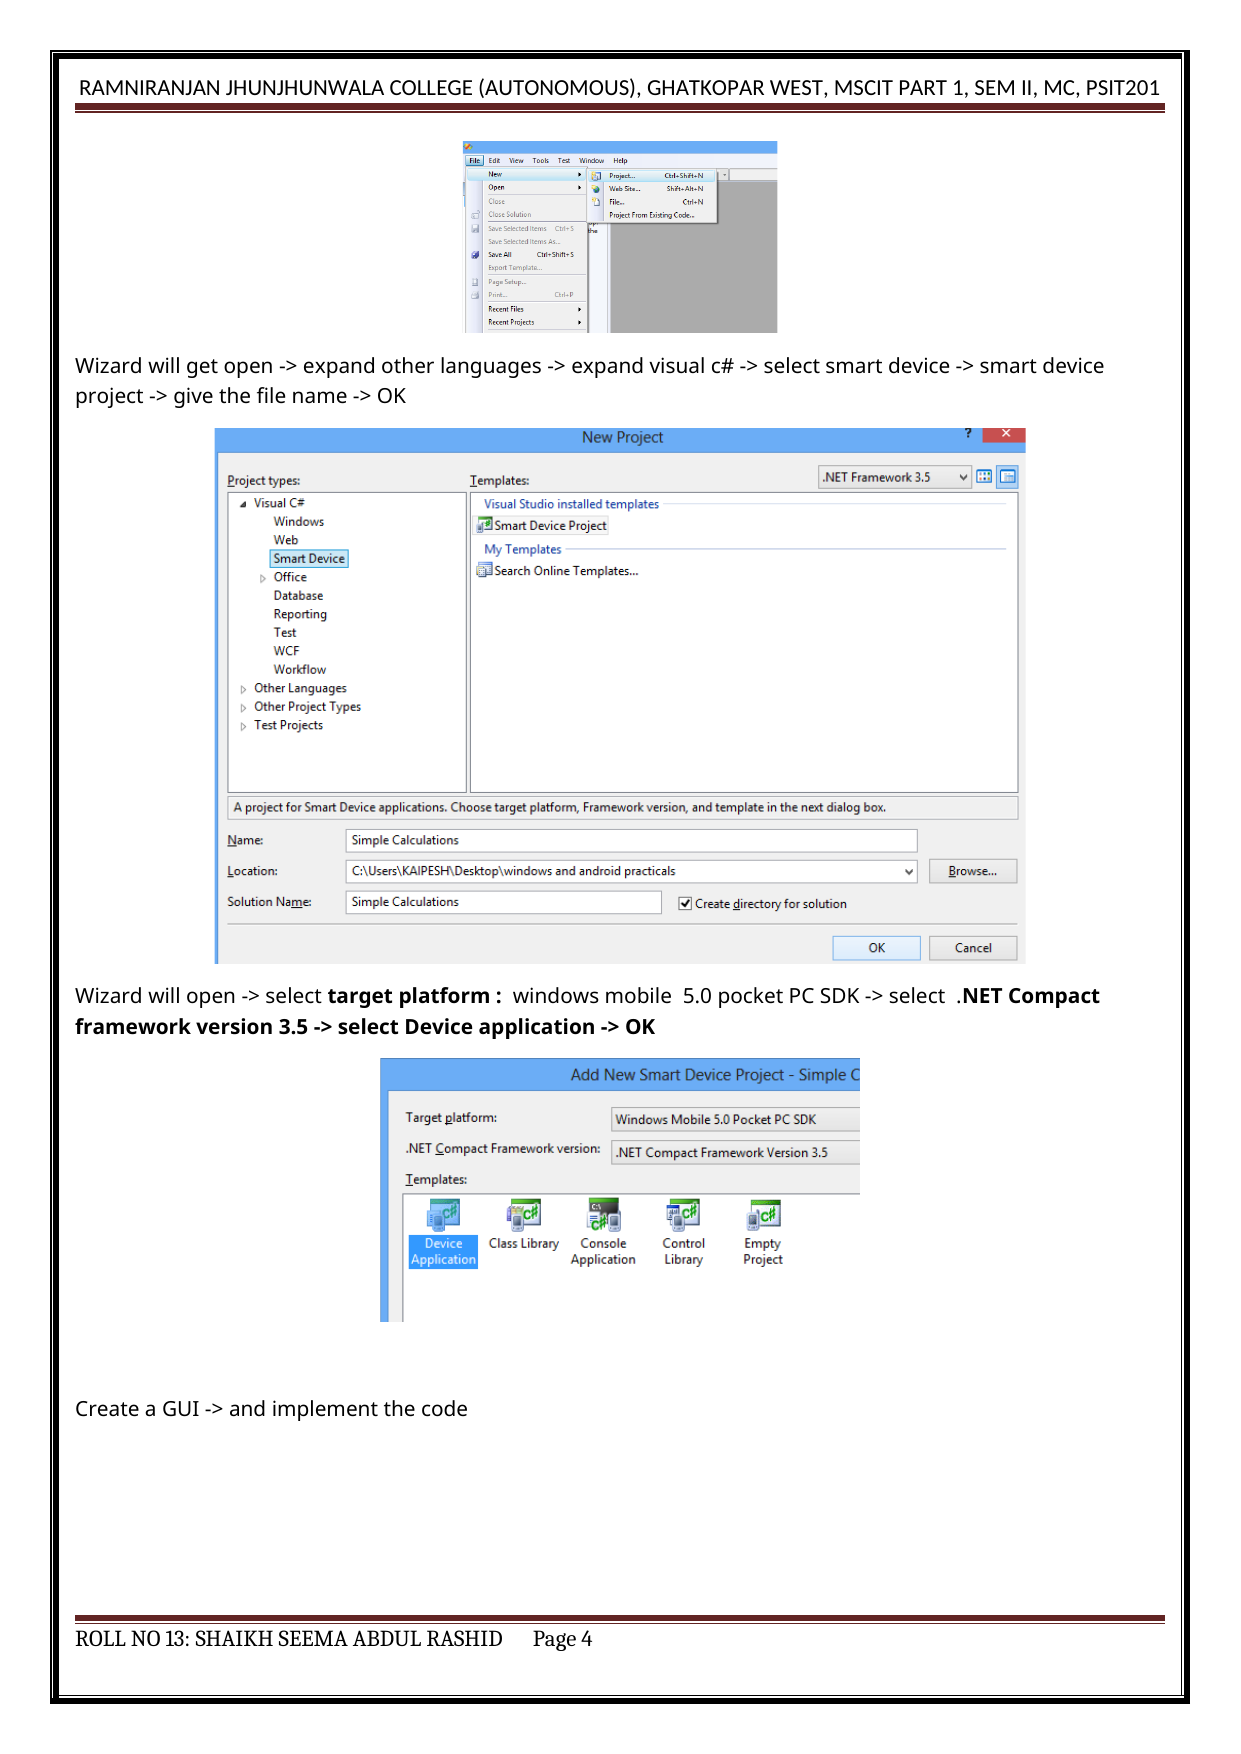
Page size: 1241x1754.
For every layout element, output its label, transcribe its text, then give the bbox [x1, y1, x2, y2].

picture [380, 1058, 860, 1322]
text Wizard will open -> select target platform : windows mobile 5.0 pocket PC SDK -> select .NET Compact framework version 3.5 -> select Device application -> OK [75, 982, 1165, 1040]
text Wizard will get open -> expand other languages -> expand visual c# -> select smart device -> smart device project -> give the file name -> OK [75, 351, 1165, 410]
picture [462, 141, 778, 333]
picture [214, 428, 1026, 964]
text Create a GUI -> and implement the code [75, 1394, 1165, 1423]
